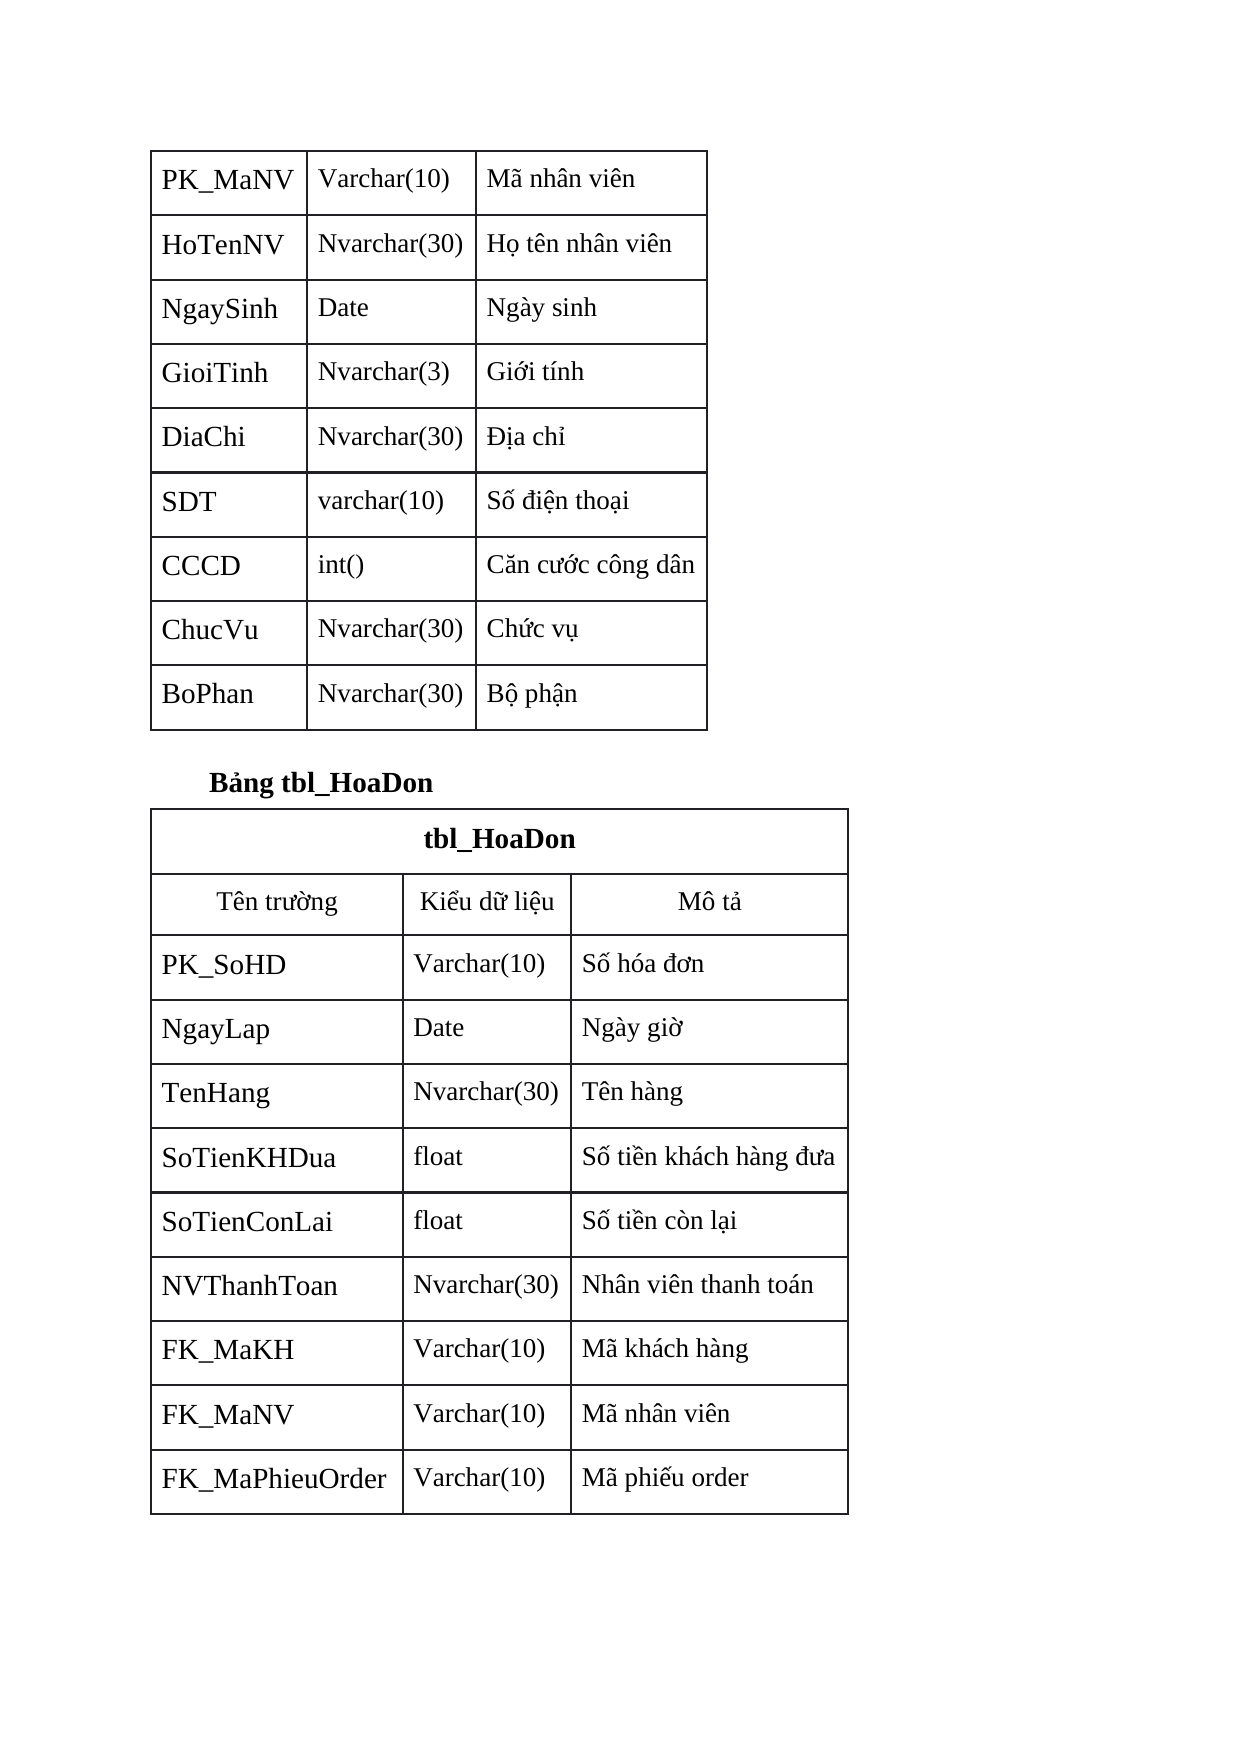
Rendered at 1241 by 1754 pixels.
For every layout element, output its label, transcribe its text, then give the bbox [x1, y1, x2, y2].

table_cell FK_MaNV [152, 1386, 402, 1448]
table_cell Chức vụ [477, 602, 706, 664]
table_cell BoPhan [152, 666, 306, 728]
table_cell Varchar(10) [404, 1386, 570, 1448]
table_cell Mã nhân viên [477, 152, 706, 214]
table_cell Varchar(10) [404, 1322, 570, 1384]
table_cell ChucVu [152, 602, 306, 664]
table_cell NgaySinh [152, 281, 306, 343]
table_cell Số tiền khách hàng đưa [572, 1129, 847, 1191]
table_cell GioiTinh [152, 345, 306, 407]
table_cell Varchar(10) [404, 936, 570, 999]
table_cell SDT [152, 474, 306, 536]
table_cell Nvarchar(30) [404, 1258, 570, 1320]
table_cell int() [308, 538, 475, 600]
table_cell Mô tả [572, 875, 847, 934]
table_cell Date [404, 1001, 570, 1063]
subtitle Bảng tbl_HoaDon [209, 765, 1090, 798]
table_cell Số tiền còn lại [572, 1194, 847, 1256]
table_cell Nvarchar(3) [308, 345, 475, 407]
table_cell Tên hàng [572, 1065, 847, 1127]
table_cell Tên trường [152, 875, 402, 934]
table_cell float [404, 1129, 570, 1191]
table_cell SoTienConLai [152, 1194, 402, 1256]
table_cell Mã phiếu order [572, 1451, 847, 1513]
table_cell varchar(10) [308, 474, 475, 536]
table_cell PK_MaNV [152, 152, 306, 214]
table_cell Nvarchar(30) [404, 1065, 570, 1127]
table_cell SoTienKHDua [152, 1129, 402, 1191]
table_cell NVThanhToan [152, 1258, 402, 1320]
table_cell FK_MaPhieuOrder [152, 1451, 402, 1513]
table_cell TenHang [152, 1065, 402, 1127]
table_cell Mã khách hàng [572, 1322, 847, 1384]
table_cell float [404, 1194, 570, 1256]
table_cell DiaChi [152, 409, 306, 471]
table_cell NgayLap [152, 1001, 402, 1063]
table_cell Giới tính [477, 345, 706, 407]
table_cell Kiểu dữ liệu [404, 875, 570, 934]
table_cell Họ tên nhân viên [477, 216, 706, 278]
table_cell Số điện thoại [477, 474, 706, 536]
table_cell Nvarchar(30) [308, 216, 475, 278]
table_cell Varchar(10) [308, 152, 475, 214]
table_cell Căn cước công dân [477, 538, 706, 600]
table_cell Mã nhân viên [572, 1386, 847, 1448]
table_cell Nvarchar(30) [308, 602, 475, 664]
table_cell Bộ phận [477, 666, 706, 728]
table_cell Số hóa đơn [572, 936, 847, 999]
table_cell FK_MaKH [152, 1322, 402, 1384]
table_cell Nhân viên thanh toán [572, 1258, 847, 1320]
table_cell Date [308, 281, 475, 343]
table_cell PK_SoHD [152, 936, 402, 999]
table_cell Địa chỉ [477, 409, 706, 471]
table_cell Nvarchar(30) [308, 666, 475, 728]
table_cell HoTenNV [152, 216, 306, 278]
table_cell CCCD [152, 538, 306, 600]
table_cell Ngày giờ [572, 1001, 847, 1063]
table_header tbl_HoaDon [152, 810, 847, 872]
table_cell Nvarchar(30) [308, 409, 475, 471]
table_cell Varchar(10) [404, 1451, 570, 1513]
table_cell Ngày sinh [477, 281, 706, 343]
